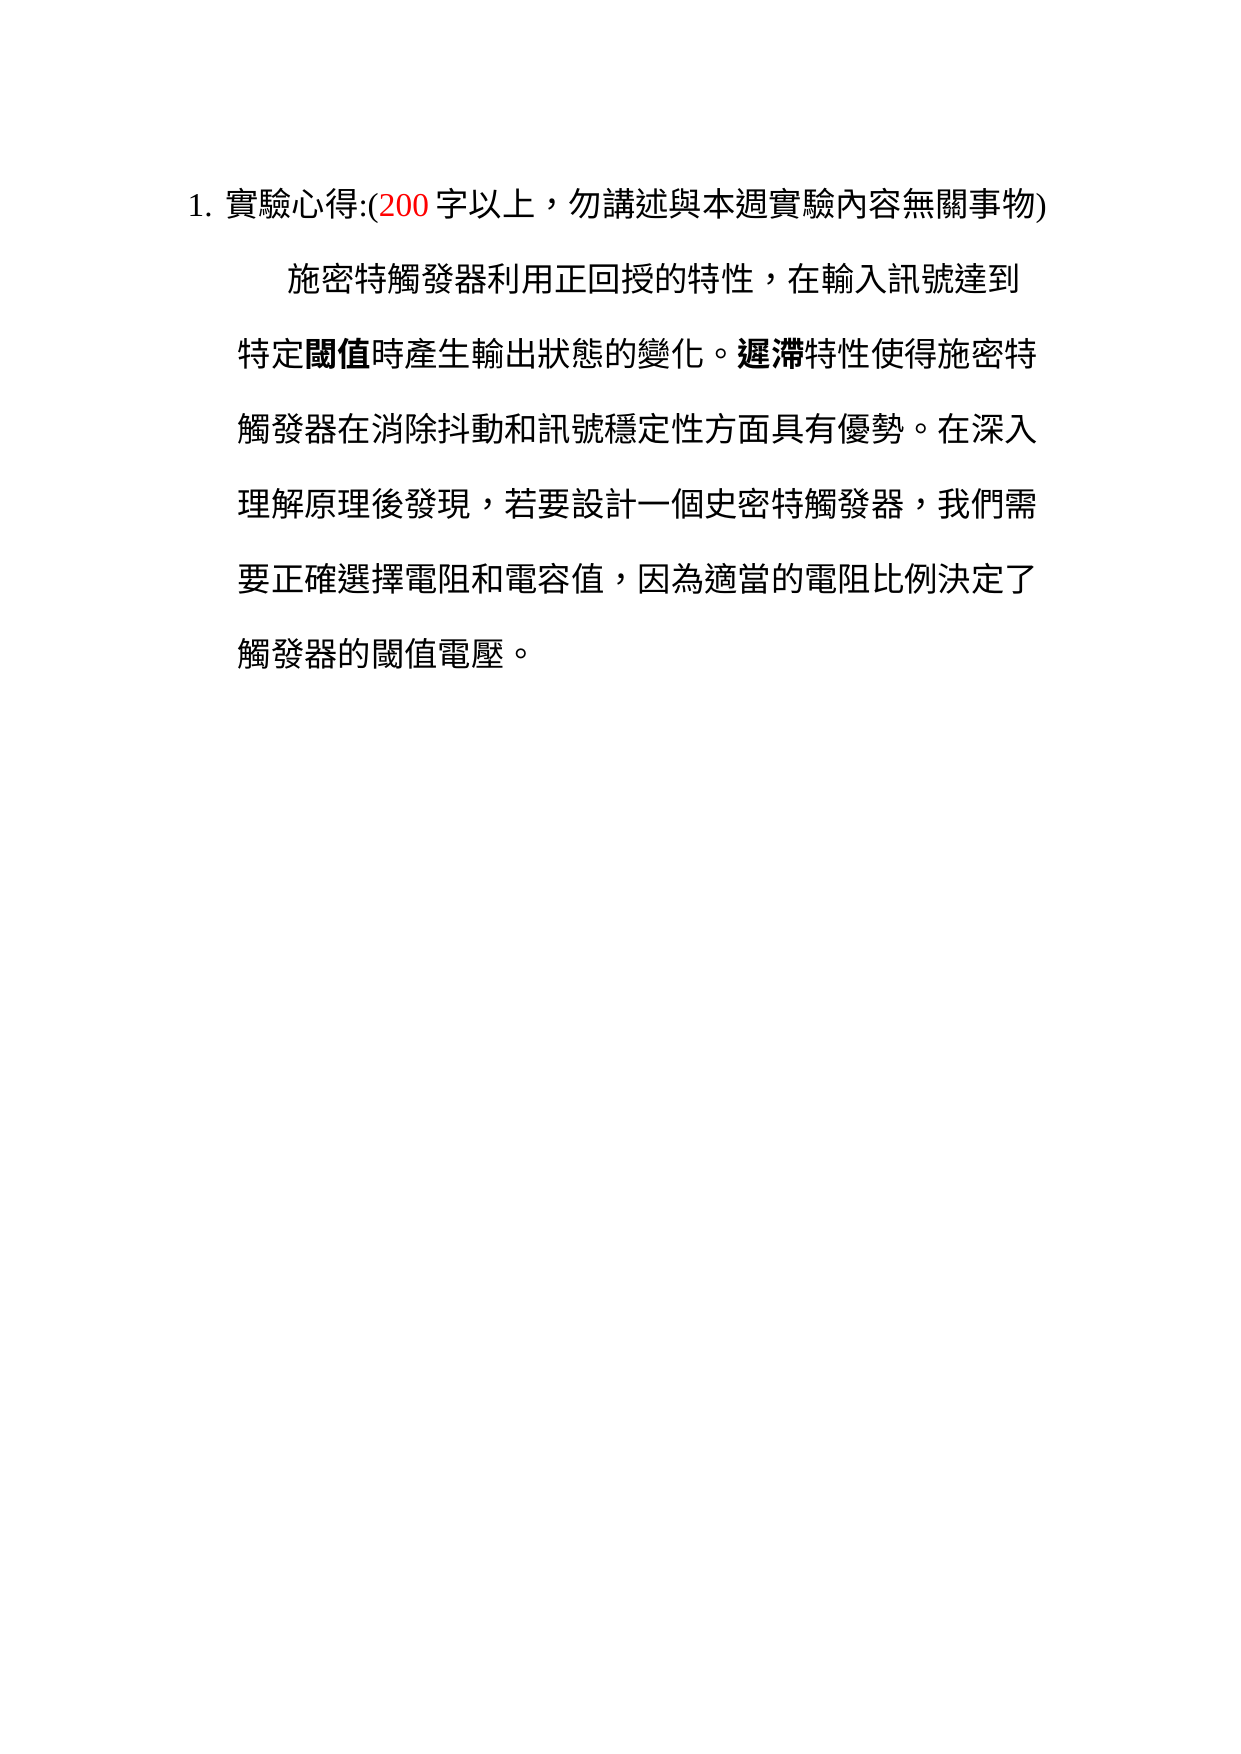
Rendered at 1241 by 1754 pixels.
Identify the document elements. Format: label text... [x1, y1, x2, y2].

list 實驗心得:(200字以上，勿講述與本週實驗內容無關事物) [187, 164, 1053, 239]
text 施密特觸發器利用正回授的特性，在輸入訊號達到特定閾值時產生輸出狀態的變化。遲滯特性使得施密特觸發器在消除抖動和訊號穩定性方面具有優勢。在深入理解原理後發現，若要設計一個史密特觸發器，我們需要正確選擇電阻和電容值，因為適當的電阻比例決定了觸發器的閾值電壓。 [237, 239, 1053, 689]
